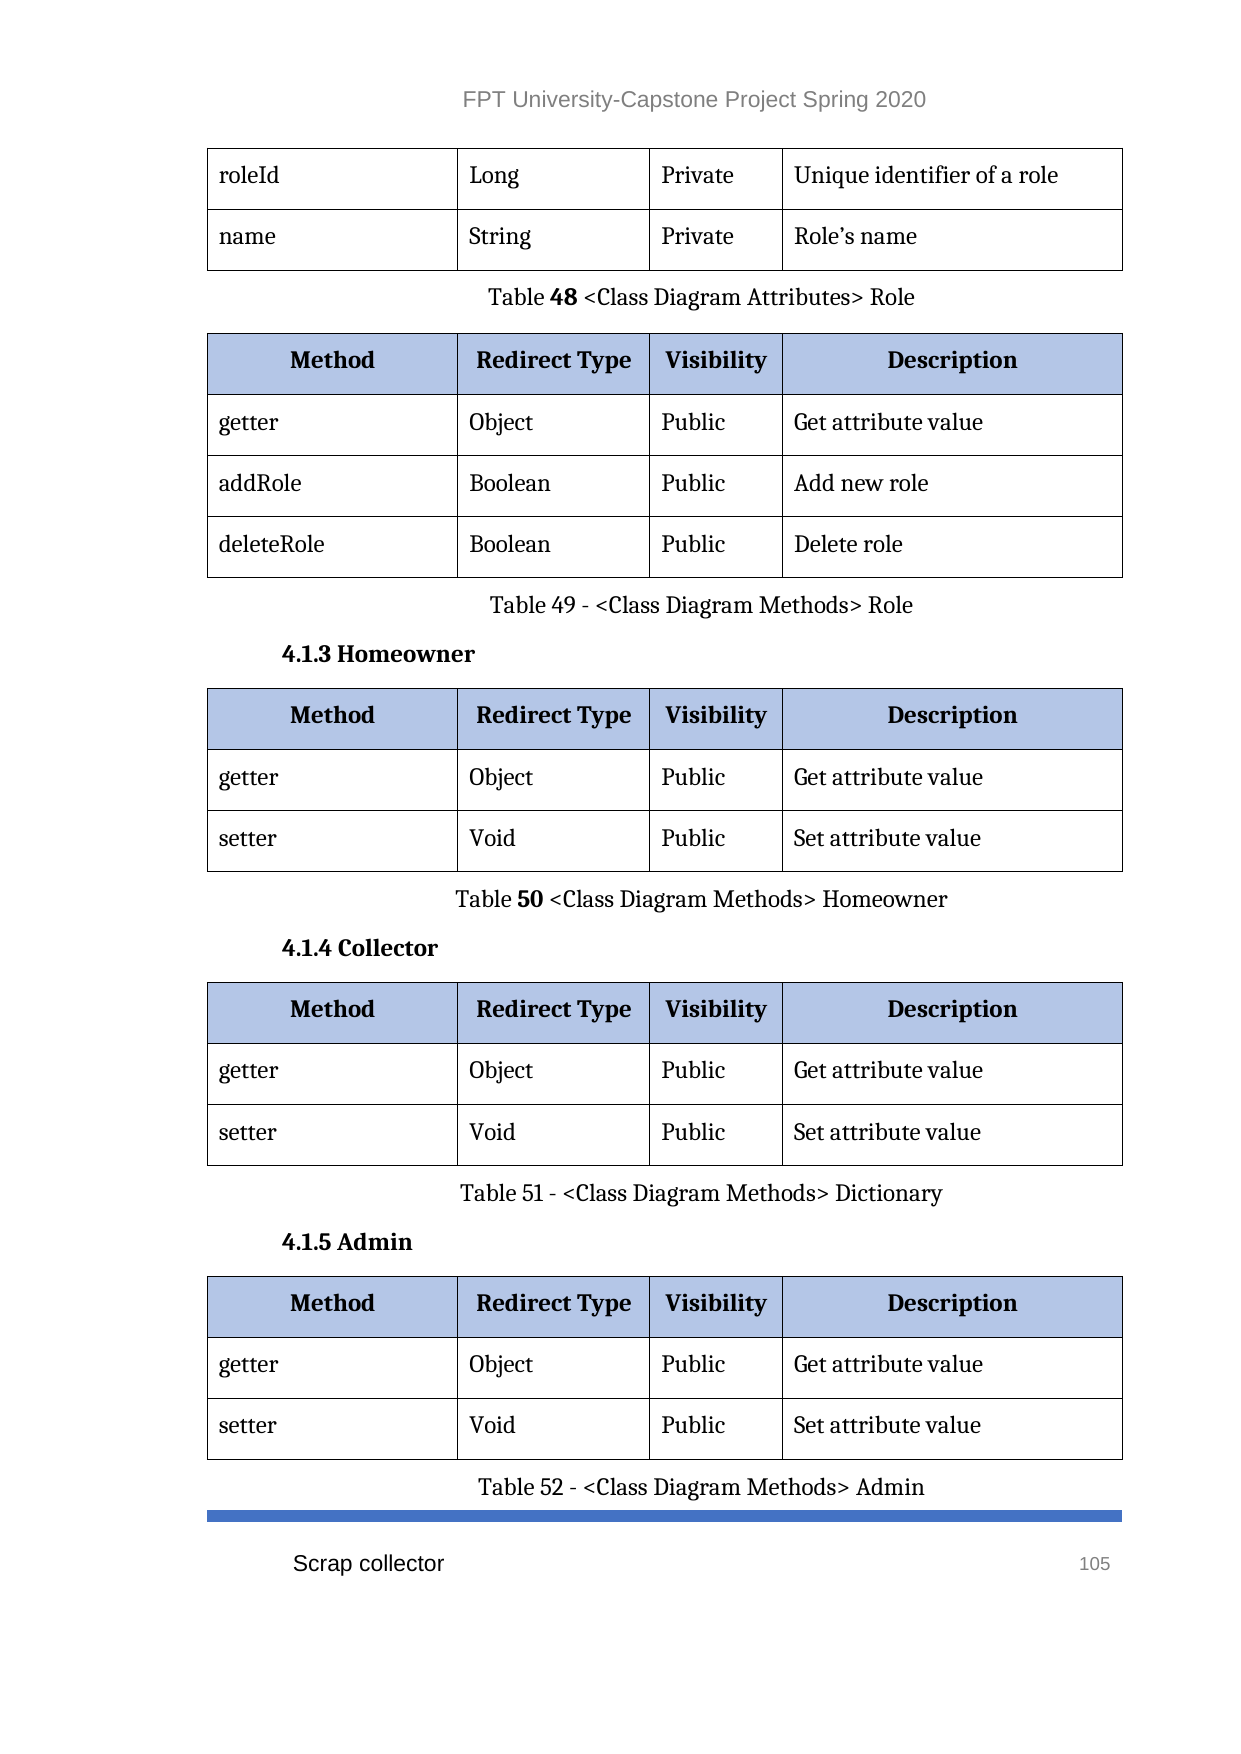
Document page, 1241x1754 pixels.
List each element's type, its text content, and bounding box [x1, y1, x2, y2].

table_header Redirect Type [458, 334, 649, 394]
table_header Method [208, 983, 457, 1043]
table_cell Get attribute value [783, 1044, 1122, 1104]
table_cell Public [650, 1338, 782, 1398]
table_cell Public [650, 395, 782, 455]
table_header Redirect Type [458, 689, 649, 749]
table_cell setter [208, 811, 457, 871]
table_cell Get attribute value [783, 1338, 1122, 1398]
table_header Description [783, 983, 1122, 1043]
table_cell Private [650, 210, 782, 270]
table_cell Public [650, 1105, 782, 1165]
table_header Visibility [650, 689, 782, 749]
table_cell getter [208, 1044, 457, 1104]
table_cell deleteRole [208, 517, 457, 577]
table_cell Add new role [783, 456, 1122, 516]
table_cell getter [208, 395, 457, 455]
table_cell Unique identifier of a role [783, 149, 1122, 209]
table_cell Set attribute value [783, 811, 1122, 871]
table_cell Object [458, 395, 649, 455]
table_cell Get attribute value [783, 395, 1122, 455]
table_cell addRole [208, 456, 457, 516]
table_cell Delete role [783, 517, 1122, 577]
table_cell Set attribute value [783, 1399, 1122, 1459]
table_cell Get attribute value [783, 750, 1122, 810]
table_header Redirect Type [458, 1277, 649, 1337]
table_cell String [458, 210, 649, 270]
subtitle 4.1.5 Admin [282, 1228, 1122, 1257]
table_cell setter [208, 1105, 457, 1165]
table_cell Object [458, 750, 649, 810]
table_cell Private [650, 149, 782, 209]
table_header Method [208, 334, 457, 394]
table_cell Role’s name [783, 210, 1122, 270]
table_cell Public [650, 1399, 782, 1459]
table_cell Long [458, 149, 649, 209]
table_cell Public [650, 456, 782, 516]
table_cell Boolean [458, 517, 649, 577]
text Table 48 <Class Diagram Attributes> Role [207, 283, 1122, 312]
table_cell Public [650, 750, 782, 810]
text Table 50 <Class Diagram Methods> Homeowner [207, 884, 1122, 913]
table_cell setter [208, 1399, 457, 1459]
table_cell Public [650, 517, 782, 577]
table_cell Void [458, 811, 649, 871]
table_header Visibility [650, 983, 782, 1043]
table_cell Boolean [458, 456, 649, 516]
table_cell Void [458, 1399, 649, 1459]
table_header Method [208, 689, 457, 749]
table_header Method [208, 1277, 457, 1337]
table_cell Object [458, 1338, 649, 1398]
table_cell Void [458, 1105, 649, 1165]
table_cell roleId [208, 149, 457, 209]
table_cell name [208, 210, 457, 270]
table_cell Public [650, 811, 782, 871]
table_header Description [783, 334, 1122, 394]
table_header Visibility [650, 1277, 782, 1337]
table_cell Object [458, 1044, 649, 1104]
table_cell getter [208, 1338, 457, 1398]
table_cell getter [208, 750, 457, 810]
table_cell Set attribute value [783, 1105, 1122, 1165]
table_header Redirect Type [458, 983, 649, 1043]
table_header Visibility [650, 334, 782, 394]
subtitle 4.1.3 Homeowner [282, 640, 1122, 669]
table_header Description [783, 689, 1122, 749]
subtitle 4.1.4 Collector [282, 934, 1122, 963]
table_cell Public [650, 1044, 782, 1104]
table_header Description [783, 1277, 1122, 1337]
